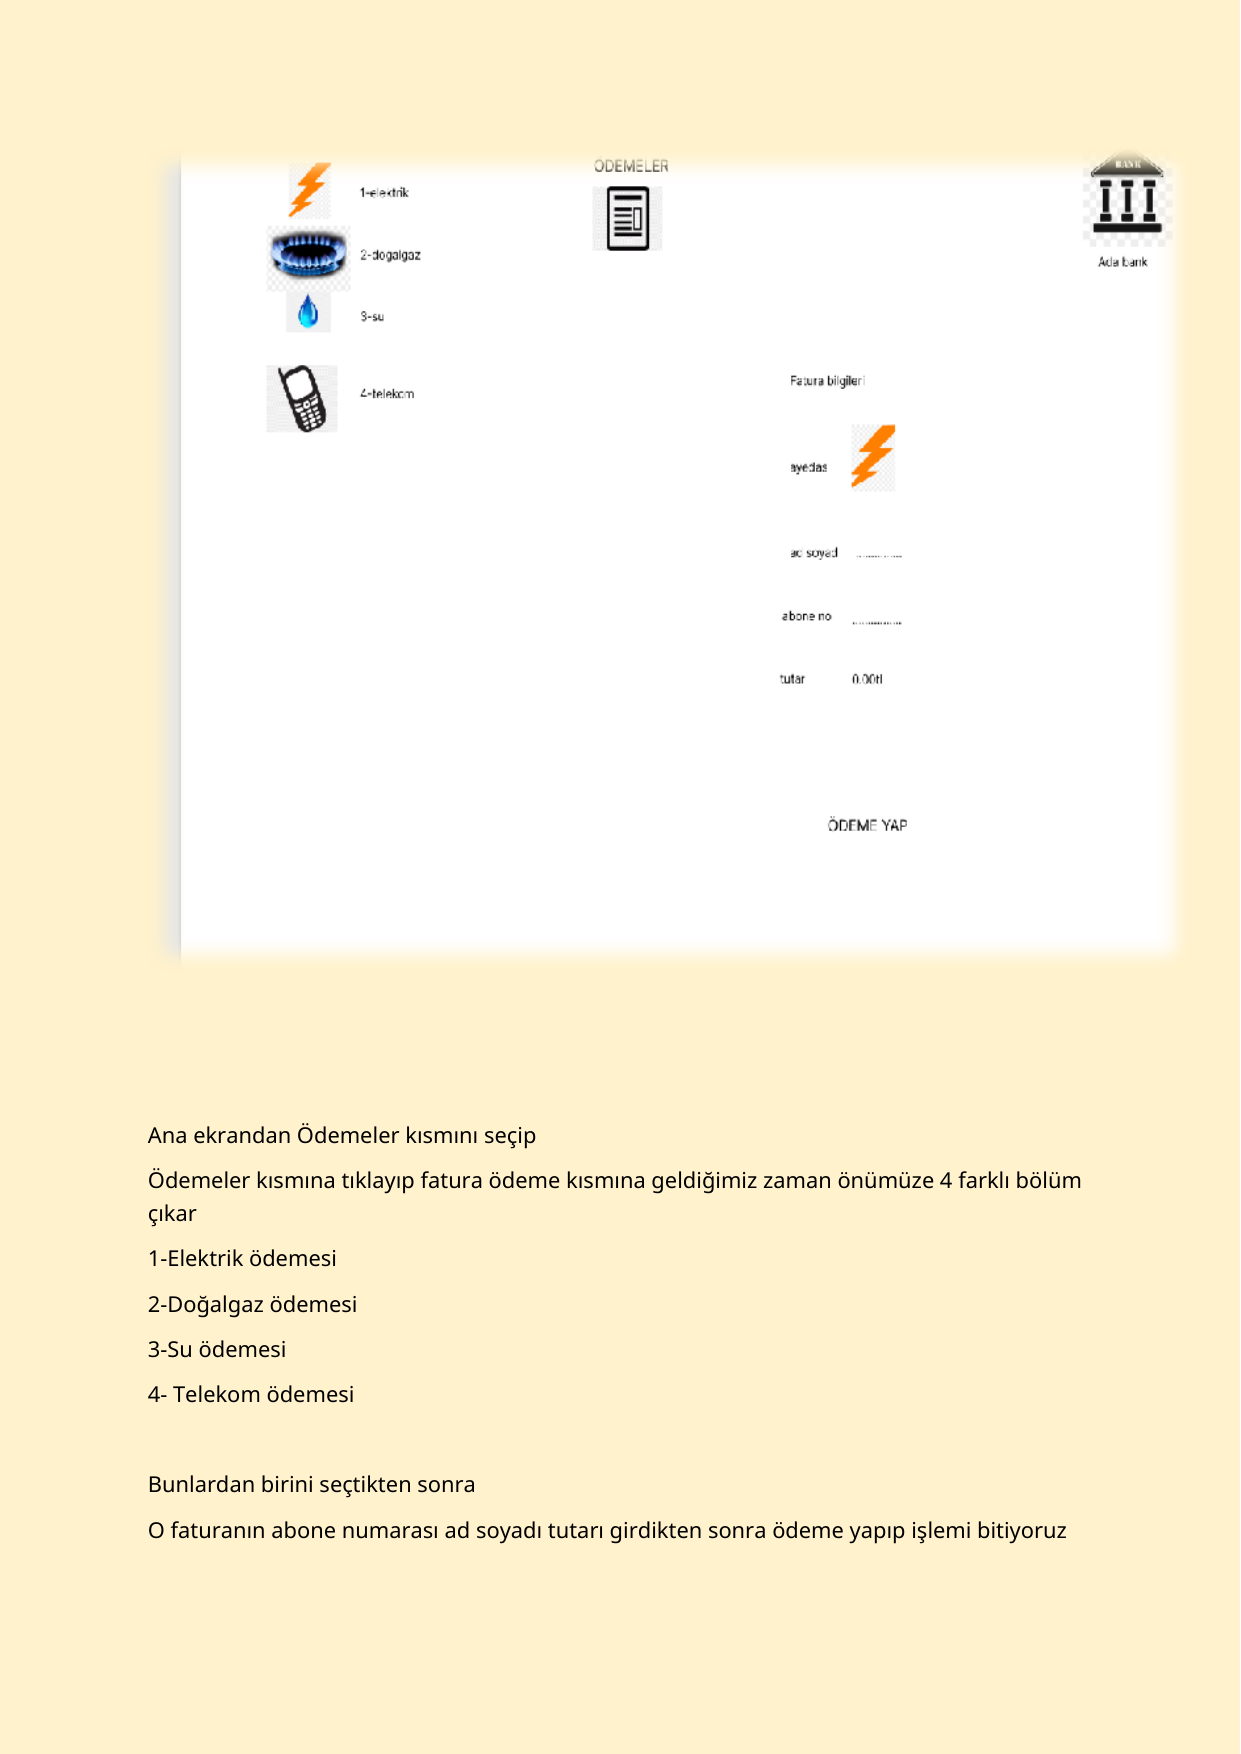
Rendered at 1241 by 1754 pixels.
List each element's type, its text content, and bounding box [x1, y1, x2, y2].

text 1-Elektrik ödemesi [148, 1243, 1093, 1273]
picture [177, 177, 1163, 943]
text O faturanın abone numarası ad soyadı tutarı girdikten sonra ödeme yapıp işlemi bitiyoruz [148, 1515, 1093, 1544]
text Bunlardan birini seçtikten sonra [148, 1469, 1093, 1499]
text 3-Su ödemesi [148, 1334, 1093, 1364]
text 4- Telekom ödemesi [148, 1379, 1093, 1409]
text Ana ekrandan Ödemeler kısmını seçip [148, 1120, 1093, 1150]
text Ödemeler kısmına tıklayıp fatura ödeme kısmına geldiğimiz zaman önümüze 4 farklı bölüm çıkar [148, 1166, 1093, 1228]
text 2-Doğalgaz ödemesi [148, 1289, 1093, 1318]
